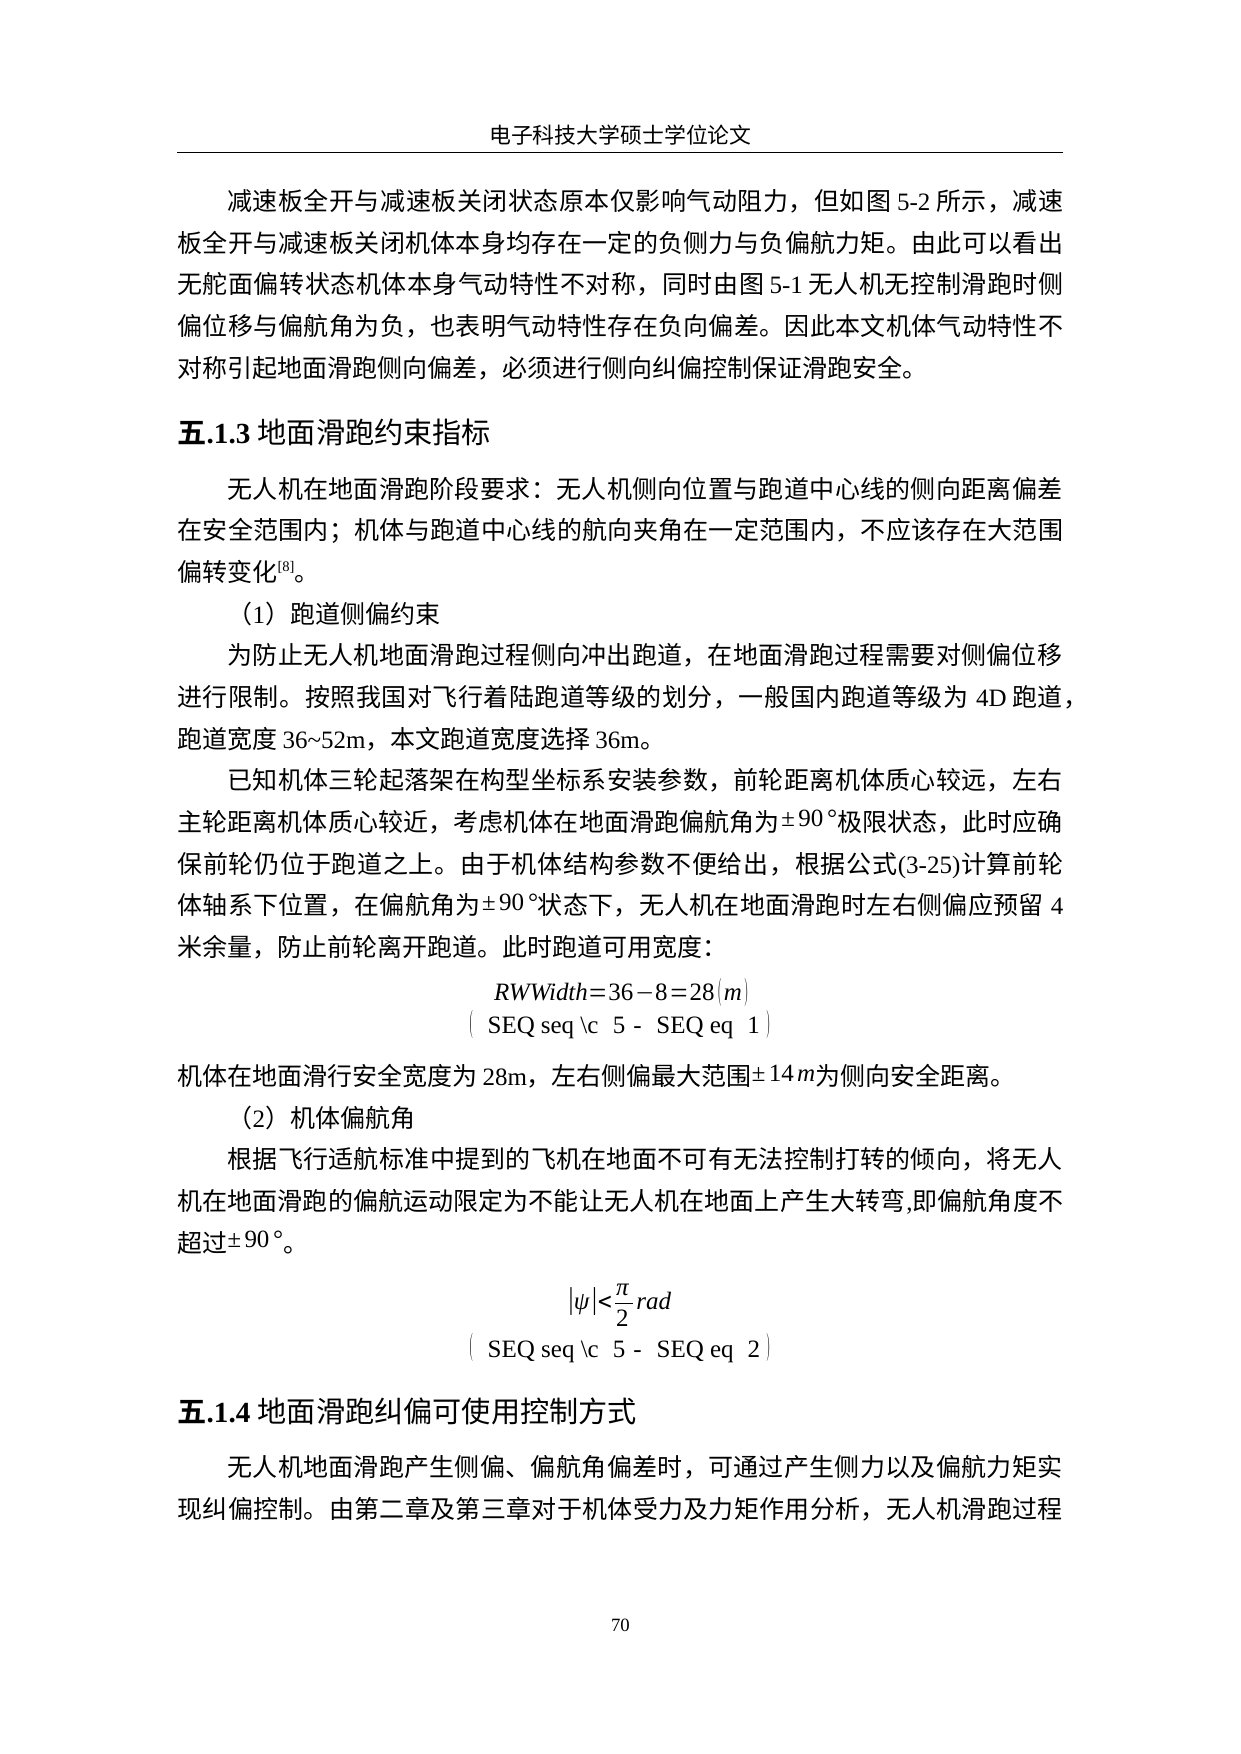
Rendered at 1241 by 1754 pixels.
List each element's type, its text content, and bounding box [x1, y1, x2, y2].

text 已知机体三轮起落架在构型坐标系安装参数，前轮距离机体质心较远，左右主轮距离机体质心较近，考虑机体在地面滑跑偏航角为极限状态，此时应确保前轮仍位于跑道之上。由于机体结构参数不便给出，根据公式(3-25)计算前轮体轴系下位置，在偏航角为状态下，无人机在地面滑跑时左右侧偏应预留4米余量，防止前轮离开跑道。此时跑道可用宽度： [177, 756, 1063, 965]
text 根据飞行适航标准中提到的飞机在地面不可有无法控制打转的倾向，将无人机在地面滑跑的偏航运动限定为不能让无人机在地面上产生大转弯,即偏航角度不超过。 [177, 1136, 1063, 1261]
text 减速板全开与减速板关闭状态原本仅影响气动阻力，但如图5-2所示，减速板全开与减速板关闭机体本身均存在一定的负侧力与负偏航力矩。由此可以看出，无舵面偏转状态机体本身气动特性不对称，同时由图5-1无人机无控制滑跑时侧偏位移与偏航角为负，也表明气动特性存在负向偏差。因此本文机体气动特性不对称引起地面滑跑侧向偏差，必须进行侧向纠偏控制保证滑跑安全。 [177, 177, 1063, 386]
subtitle 地面滑跑纠偏可使用控制方式 [177, 1389, 1063, 1431]
text 机体在地面滑行安全宽度为28m，左右侧偏最大范围为侧向安全距离。 [177, 1052, 1063, 1094]
text （1）跑道侧偏约束 [177, 590, 1063, 631]
text （2）机体偏航角 [177, 1094, 1063, 1136]
text 为防止无人机地面滑跑过程侧向冲出跑道，在地面滑跑过程需要对侧偏位移进行限制。按照我国对飞行着陆跑道等级的划分，一般国内跑道等级为4D跑道，跑道宽度36~52m，本文跑道宽度选择36m。 [177, 631, 1063, 756]
text 无人机在地面滑跑阶段要求：无人机侧向位置与跑道中心线的侧向距离偏差在安全范围内；机体与跑道中心线的航向夹角在一定范围内，不应该存在大范围偏转变化[8]。 [177, 465, 1063, 590]
subtitle 地面滑跑约束指标 [177, 411, 1063, 452]
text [177, 1443, 1063, 1526]
